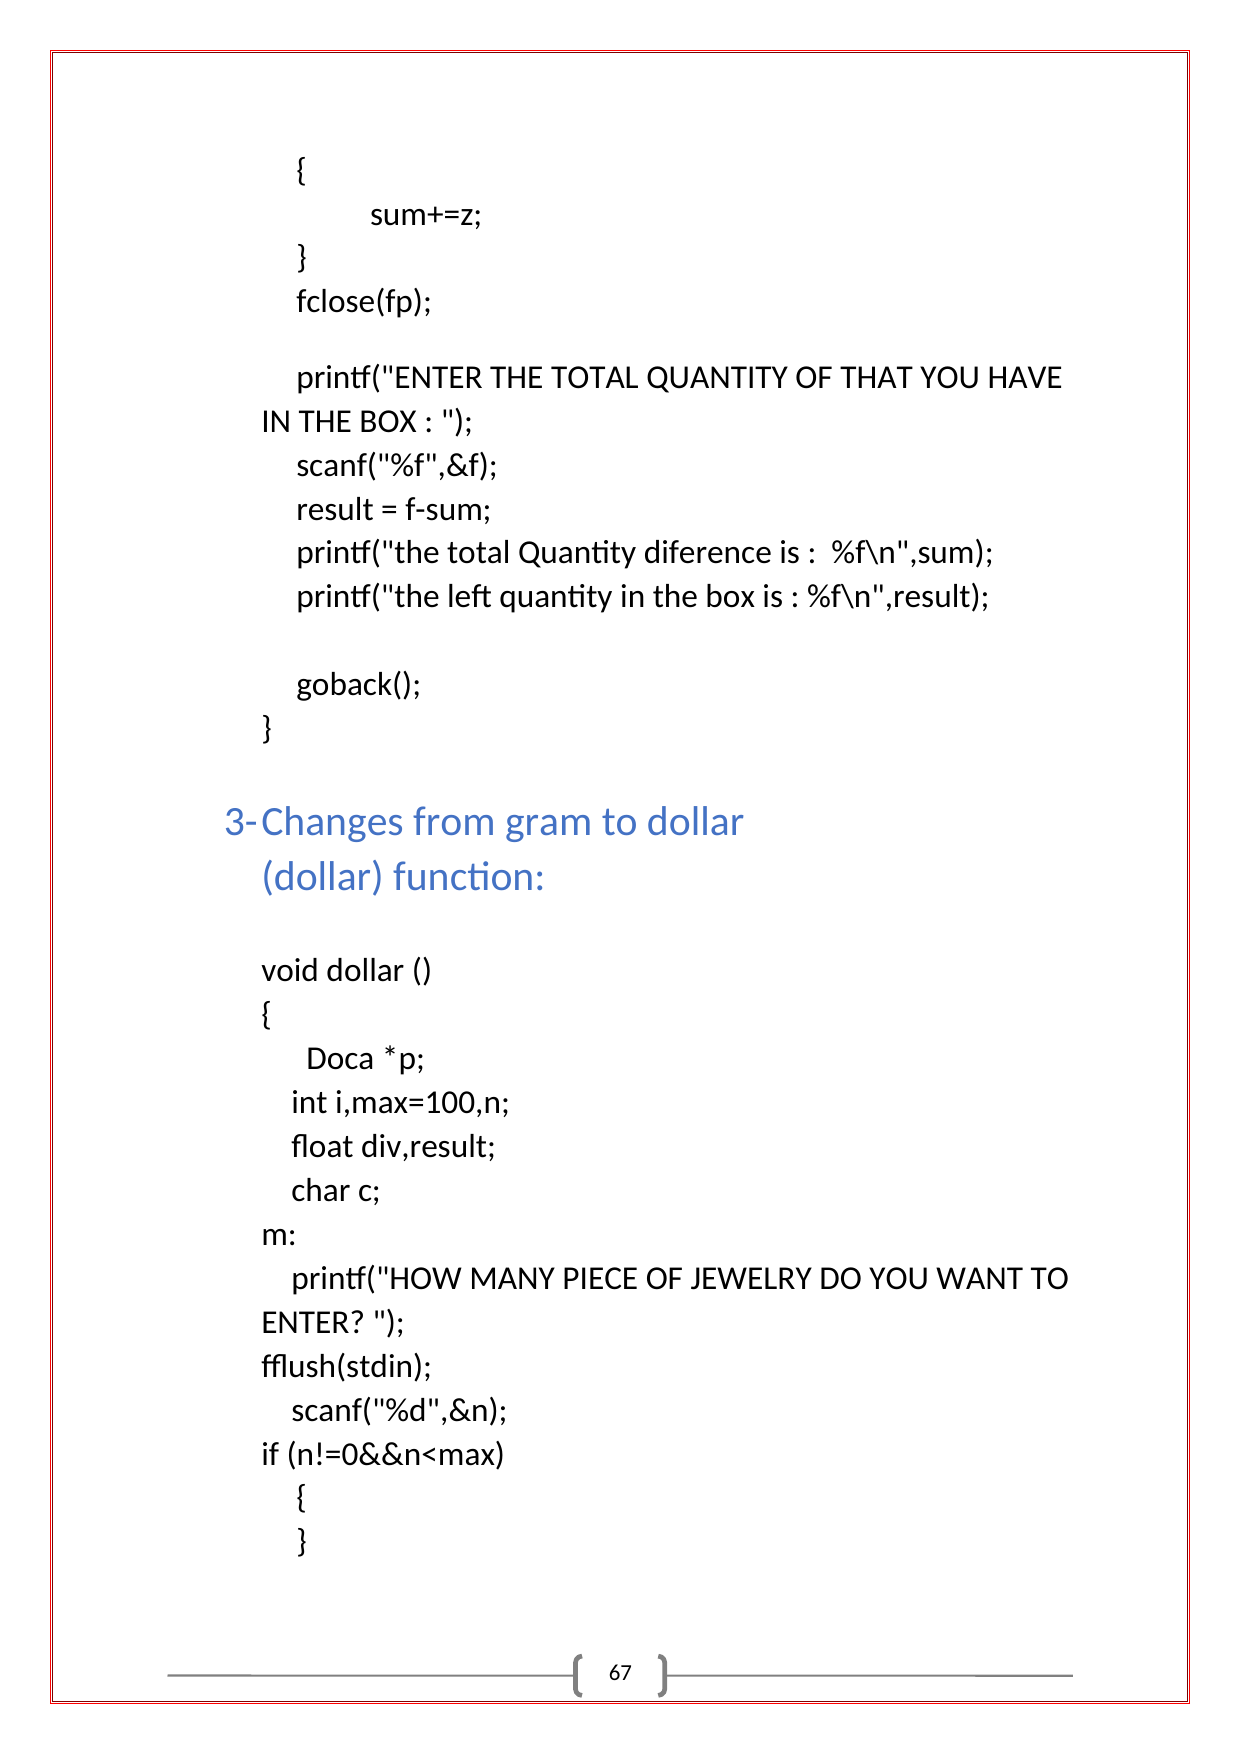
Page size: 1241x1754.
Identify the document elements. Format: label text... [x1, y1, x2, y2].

text } [261, 236, 1092, 277]
text goback(); [261, 663, 1092, 704]
text float div,result; [261, 1125, 1092, 1166]
text if (n!=0&&n<max) [261, 1432, 1092, 1473]
text } [261, 1520, 1092, 1561]
text printf("HOW MANY PIECE OF JEWELRY DO YOU WANT TO ENTER? "); [261, 1257, 1092, 1341]
text sum+=z; [261, 192, 1092, 233]
text fflush(stdin); [261, 1344, 1092, 1385]
text result = f-sum; [261, 487, 1092, 528]
text void dollar () [261, 949, 1092, 990]
text fclose(fp); [261, 280, 1092, 321]
text Doca *p; [261, 1037, 1092, 1078]
text printf("the left quantity in the box is : %f\n",result); [261, 575, 1092, 616]
text scanf("%f",&f); [261, 443, 1092, 484]
text printf("ENTER THE TOTAL QUANTITY OF THAT YOU HAVE IN THE BOX : "); [261, 356, 1092, 440]
text printf("the total Quantity diference is : %f\n",sum); [261, 531, 1092, 572]
text } [261, 707, 1092, 748]
text char c; [261, 1169, 1092, 1209]
text { [261, 993, 1092, 1034]
text scanf("%d",&n); [261, 1388, 1092, 1429]
text m: [261, 1213, 1092, 1253]
text (dollar) function: [261, 850, 1092, 901]
text { [261, 1476, 1092, 1517]
list Changes from gram to dollar [223, 795, 1092, 846]
text int i,max=100,n; [261, 1081, 1092, 1122]
text { [261, 148, 1092, 189]
